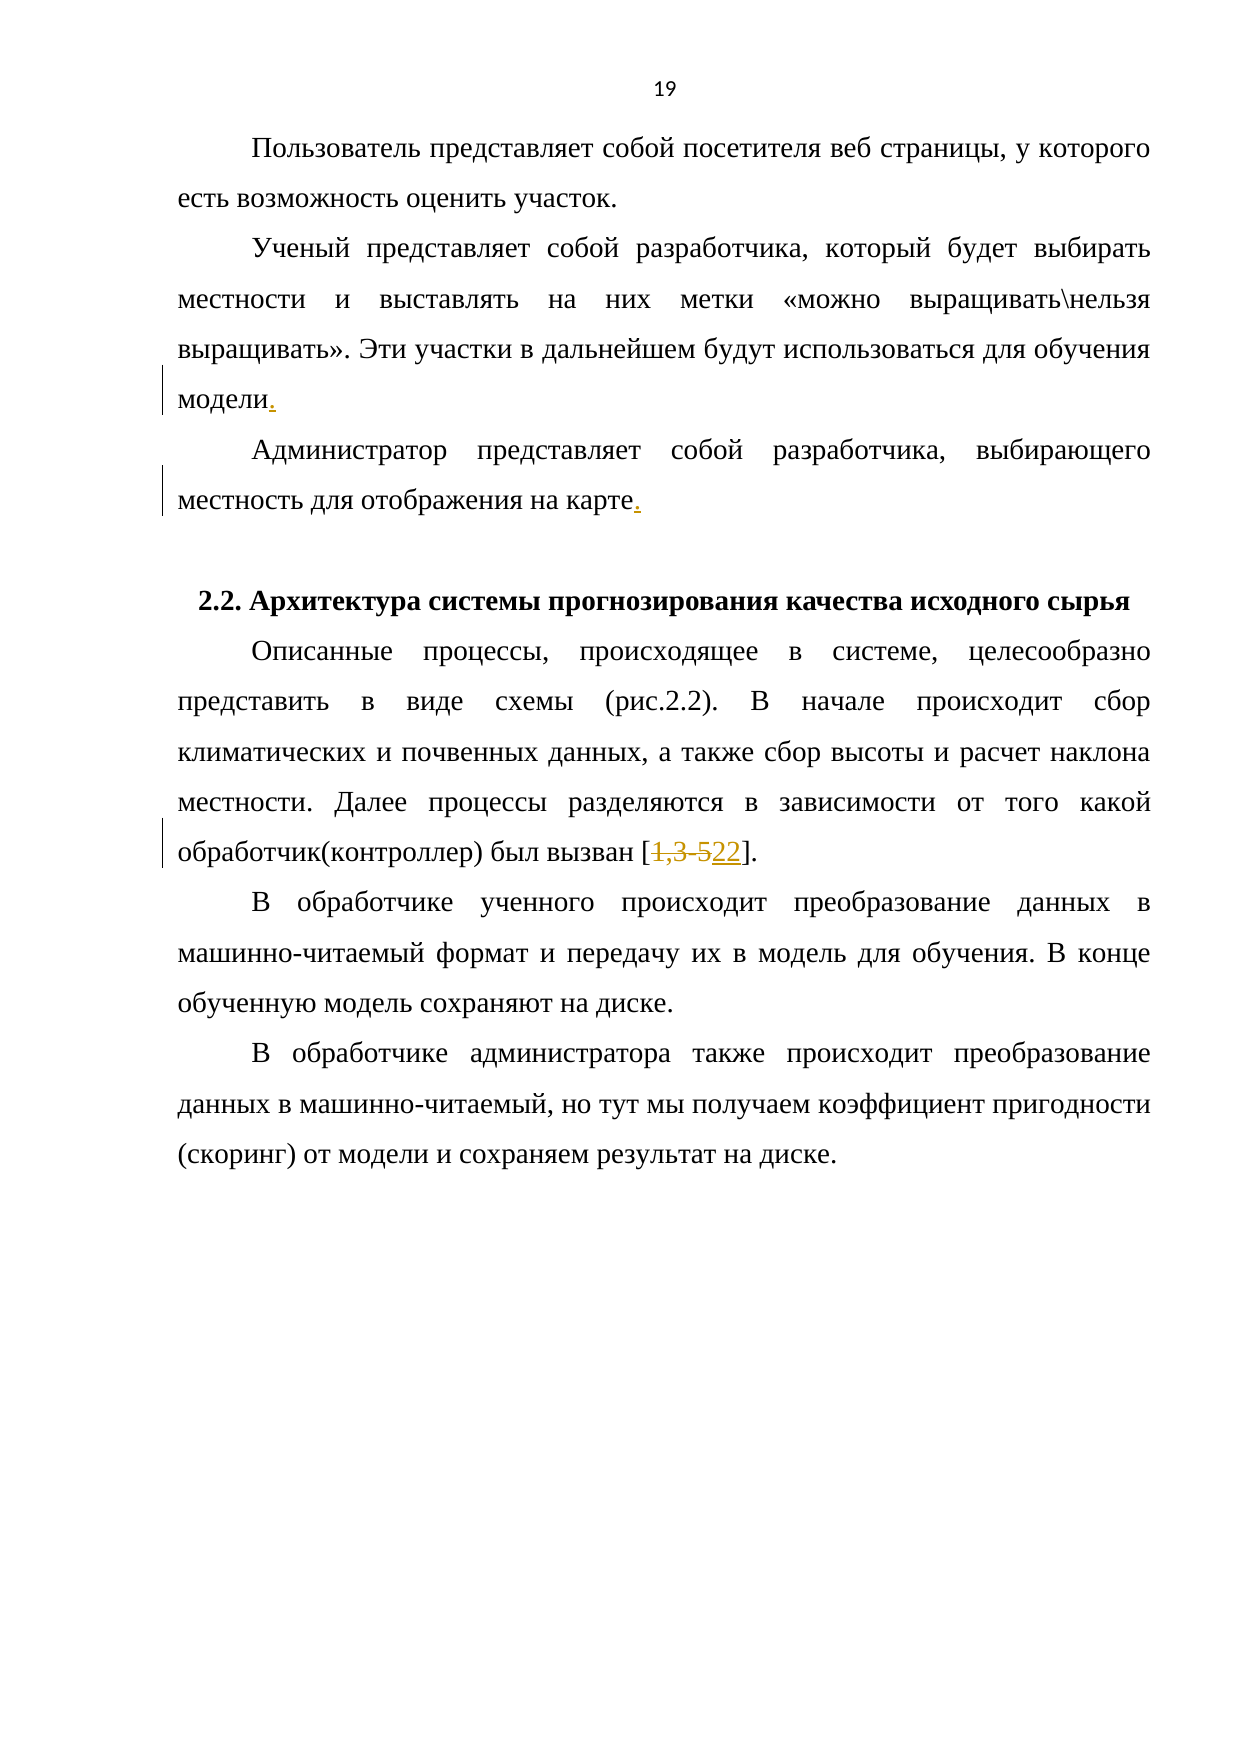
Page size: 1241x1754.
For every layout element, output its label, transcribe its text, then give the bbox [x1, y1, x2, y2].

text Пользователь представляет собой посетителя веб страницы, у которого есть возможность оценить участок. [177, 130, 1152, 214]
subtitle 2.2. Архитектура системы прогнозирования качества исходного сырья [177, 583, 1152, 616]
text Ученый представляет собой разработчика, который будет выбирать местности и выставлять на них метки «можно выращивать\нельзя выращивать». Эти участки в дальнейшем будут использоваться для обучения модели [177, 231, 1152, 415]
text Администратор представляет собой разработчика, выбирающего местность для отображения на карте [177, 432, 1152, 516]
text В обработчике ученного происходит преобразование данных в машинно-читаемый формат и передачу их в модель для обучения. В конце обученную модель сохраняют на диске. [177, 884, 1152, 1019]
text В обработчике администратора также происходит преобразование данных в машинно-читаемый, но тут мы получаем коэффициент пригодности (скоринг) от модели и сохраняем результат на диске. [177, 1036, 1152, 1170]
text Описанные процессы, происходящее в системе, целесообразно представить в виде схемы (рис.2.2). В начале происходит сбор климатических и почвенных данных, а также сбор высоты и расчет наклона местности. Далее процессы разделяются в зависимости от того какой обработчик(контроллер) был вызван []. [177, 633, 1152, 868]
